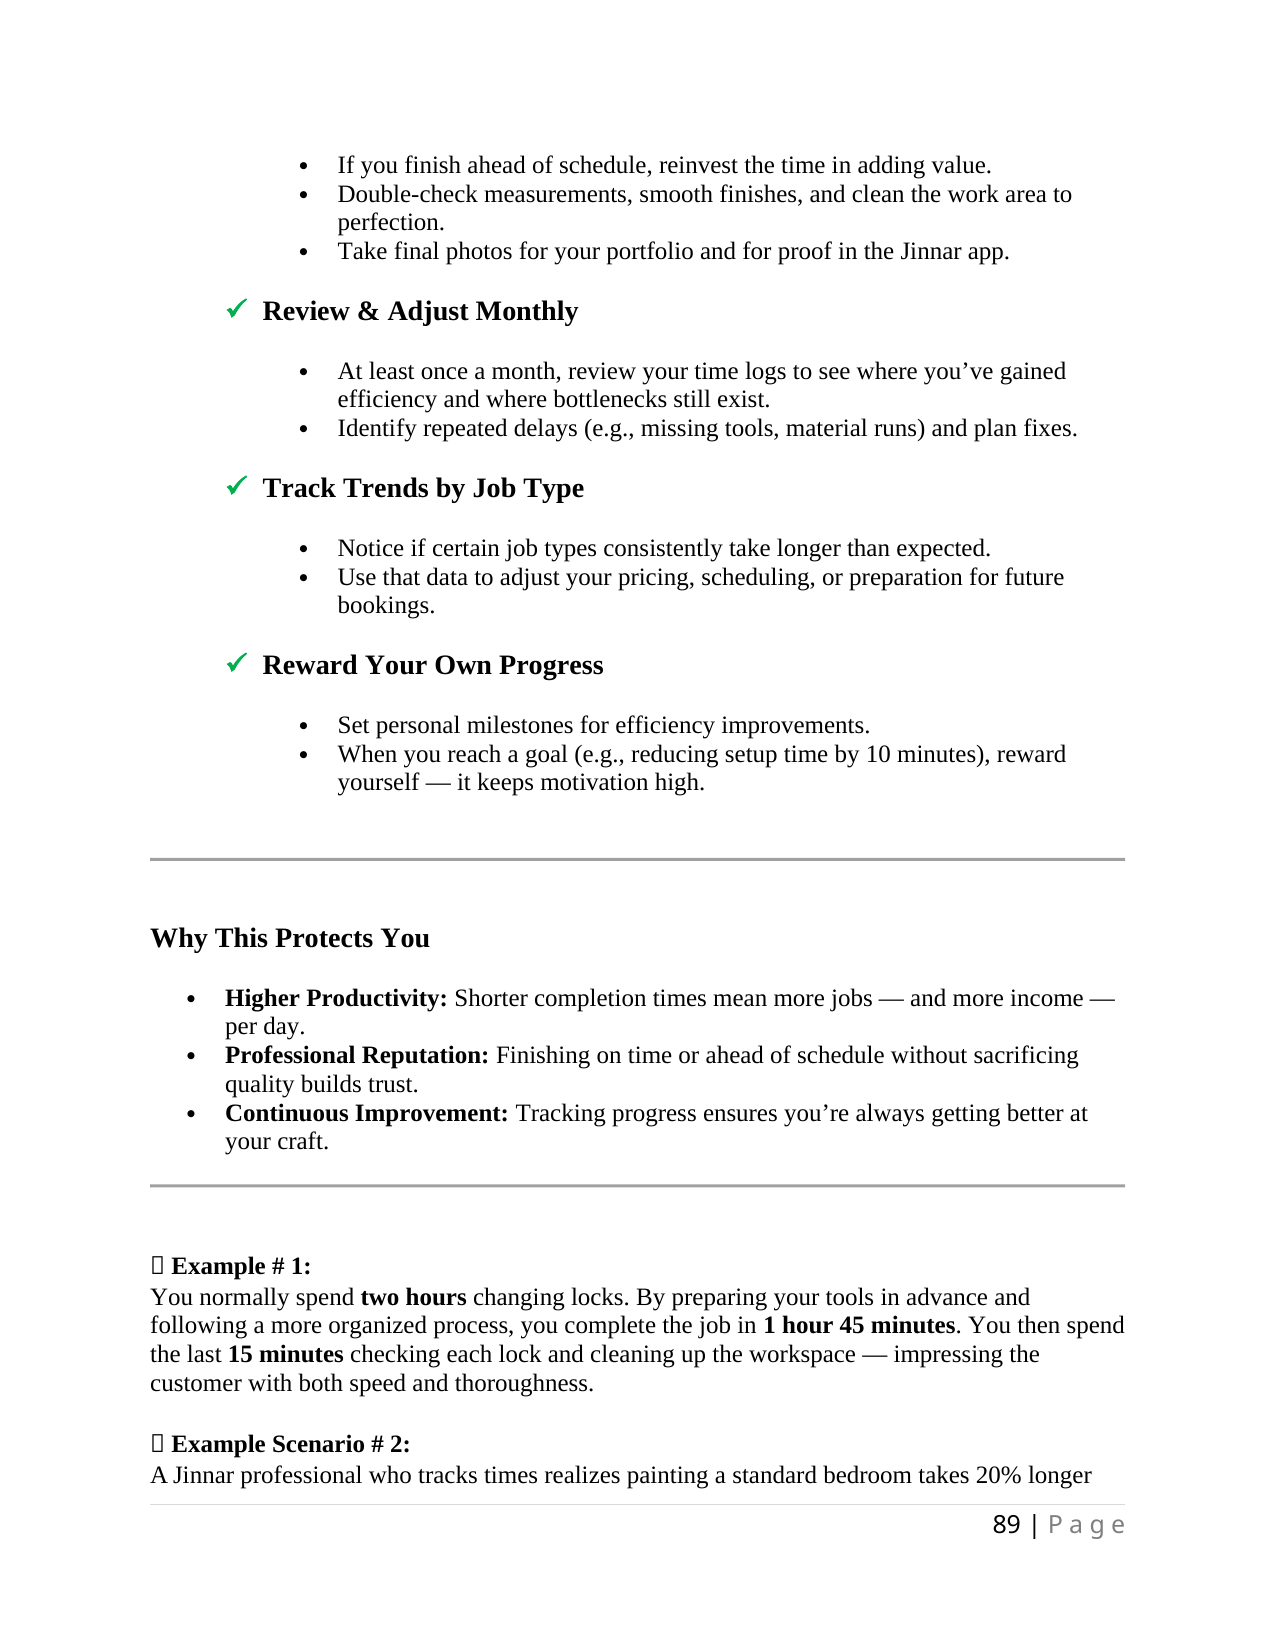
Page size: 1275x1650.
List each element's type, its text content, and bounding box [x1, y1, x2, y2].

list Notice if certain job types consistently take longer than expected. [300, 533, 1125, 562]
list Set personal milestones for efficiency improvements. [300, 710, 1125, 739]
text Why This Protects You [150, 921, 1125, 953]
list At least once a month, review your time logs to see where you’ve gained efficiency and where bottlenecks still exist. [300, 356, 1125, 413]
list Continuous Improvement: Tracking progress ensures you’re always getting better at your craft. [187, 1098, 1125, 1155]
list Take final photos for your portfolio and for proof in the Jinnar app. [300, 236, 1125, 265]
list Double-check measurements, smooth finishes, and clean the work area to perfection. [300, 179, 1125, 236]
list Reward Your Own Progress [225, 648, 1125, 681]
list Identify repeated delays (e.g., missing tools, material runs) and plan fixes. [300, 413, 1125, 442]
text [150, 1426, 1125, 1488]
list If you finish ahead of schedule, reinvest the time in adding value. [300, 150, 1125, 179]
list Higher Productivity: Shorter completion times mean more jobs — and more income — per day. [187, 983, 1125, 1040]
list When you reach a goal (e.g., reducing setup time by 10 minutes), reward yourself — it keeps motivation high. [300, 739, 1125, 796]
list Use that data to adjust your pricing, scheduling, or preparation for future bookings. [300, 562, 1125, 619]
list Professional Reputation: Finishing on time or ahead of schedule without sacrificing quality builds trust. [187, 1040, 1125, 1098]
list Track Trends by Job Type [225, 471, 1125, 504]
text 📌 Example # 1: You normally spend two hours changing locks. By preparing your tools in advance and following a more organized process, you complete the job in 1 hour 45 minutes. You then spend the last 15 minutes checking each lock and cleaning up the workspace — impressing the customer with both speed and thoroughness. [150, 1247, 1125, 1397]
list Review & Adjust Monthly [225, 294, 1125, 327]
